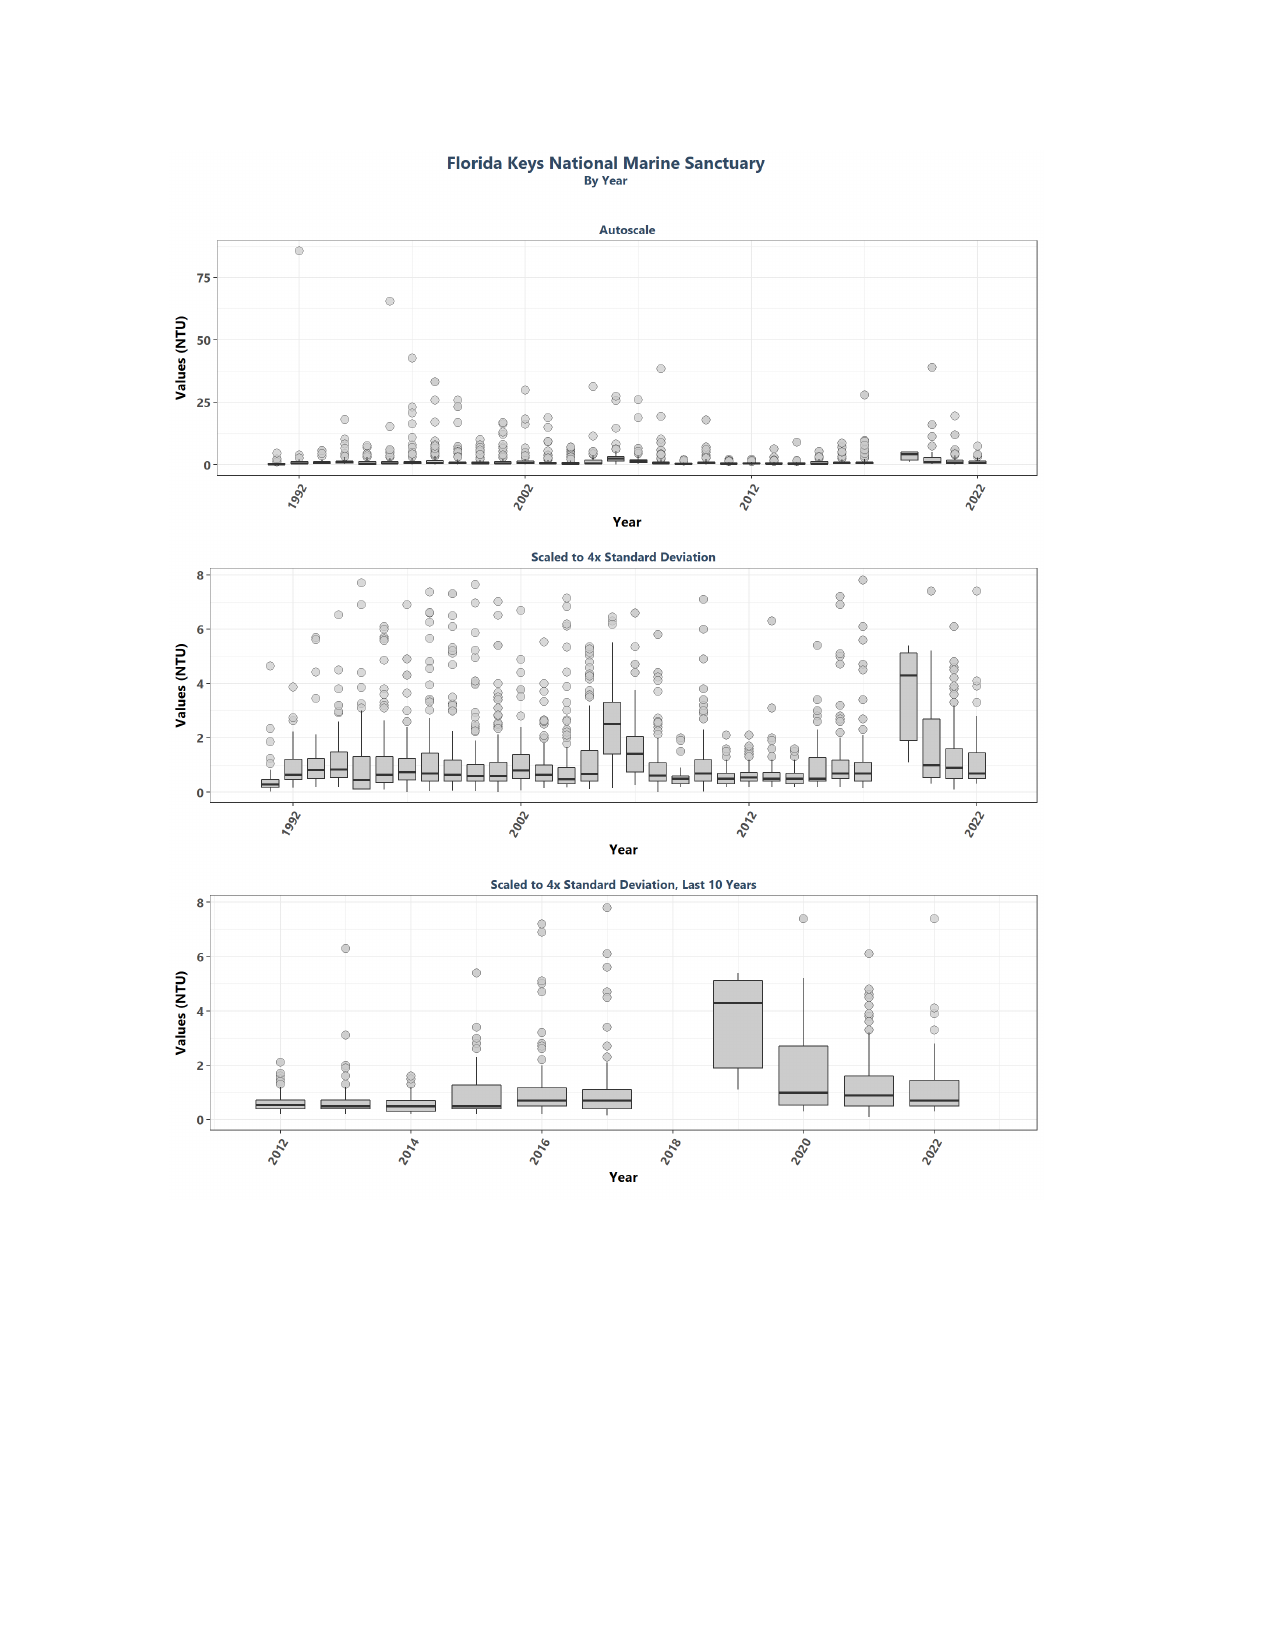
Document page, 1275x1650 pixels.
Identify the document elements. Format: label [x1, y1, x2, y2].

picture [168, 150, 1044, 1200]
